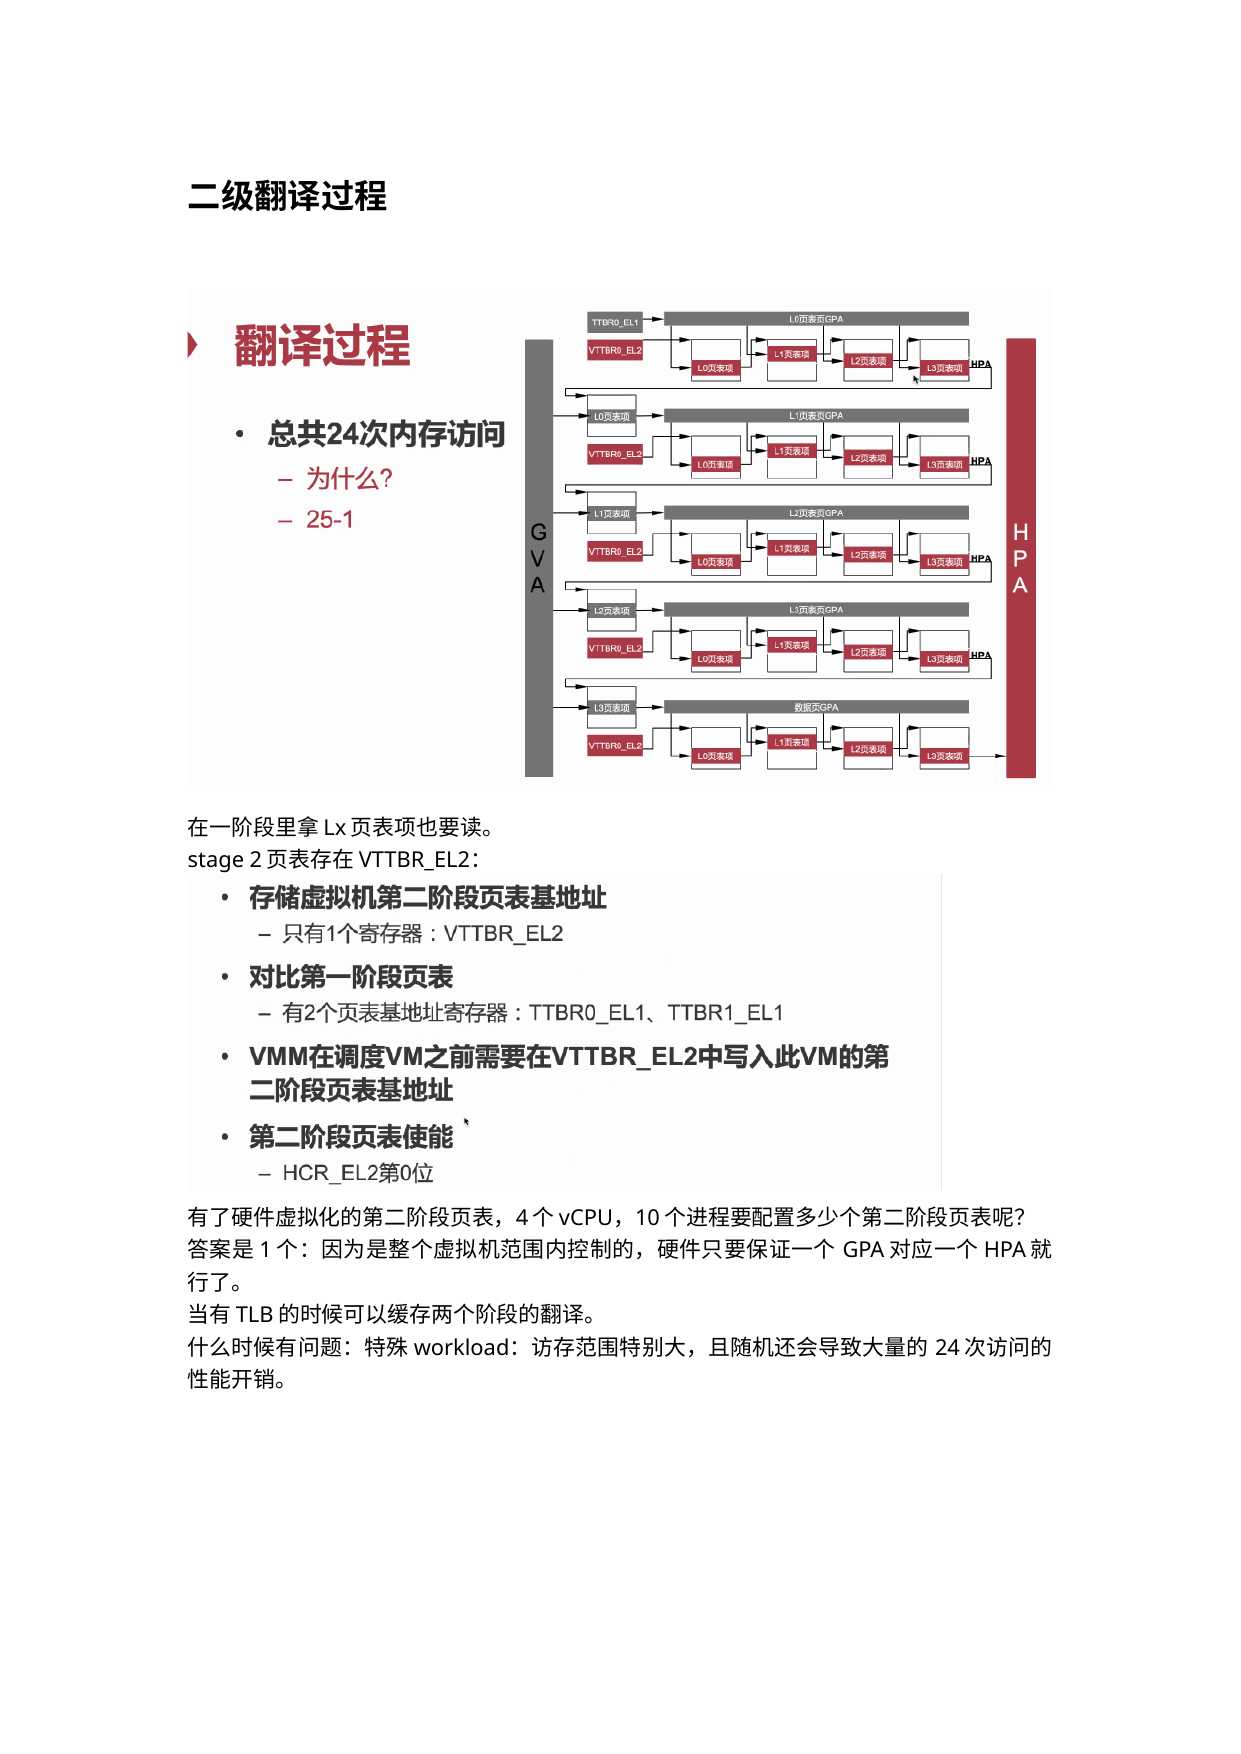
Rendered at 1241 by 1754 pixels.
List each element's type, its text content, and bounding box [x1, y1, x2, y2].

text 当有TLB的时候可以缓存两个阶段的翻译。 [187, 1297, 1053, 1329]
picture [187, 874, 943, 1191]
picture [187, 289, 1053, 790]
text 有了硬件虚拟化的第二阶段页表，4个vCPU，10个进程要配置多少个第二阶段页表呢？ [187, 1199, 1053, 1232]
text stage 2页表存在VTTBR_EL2： [187, 842, 1053, 874]
text 答案是1个：因为是整个虚拟机范围内控制的，硬件只要保证一个GPA对应一个HPA就行了。 [187, 1232, 1053, 1297]
text 什么时候有问题：特殊workload：访存范围特别大，且随机还会导致大量的24次访问的性能开销。 [187, 1329, 1053, 1394]
text 在一阶段里拿Lx页表项也要读。 [187, 809, 1053, 842]
subtitle 二级翻译过程 [187, 162, 1053, 227]
